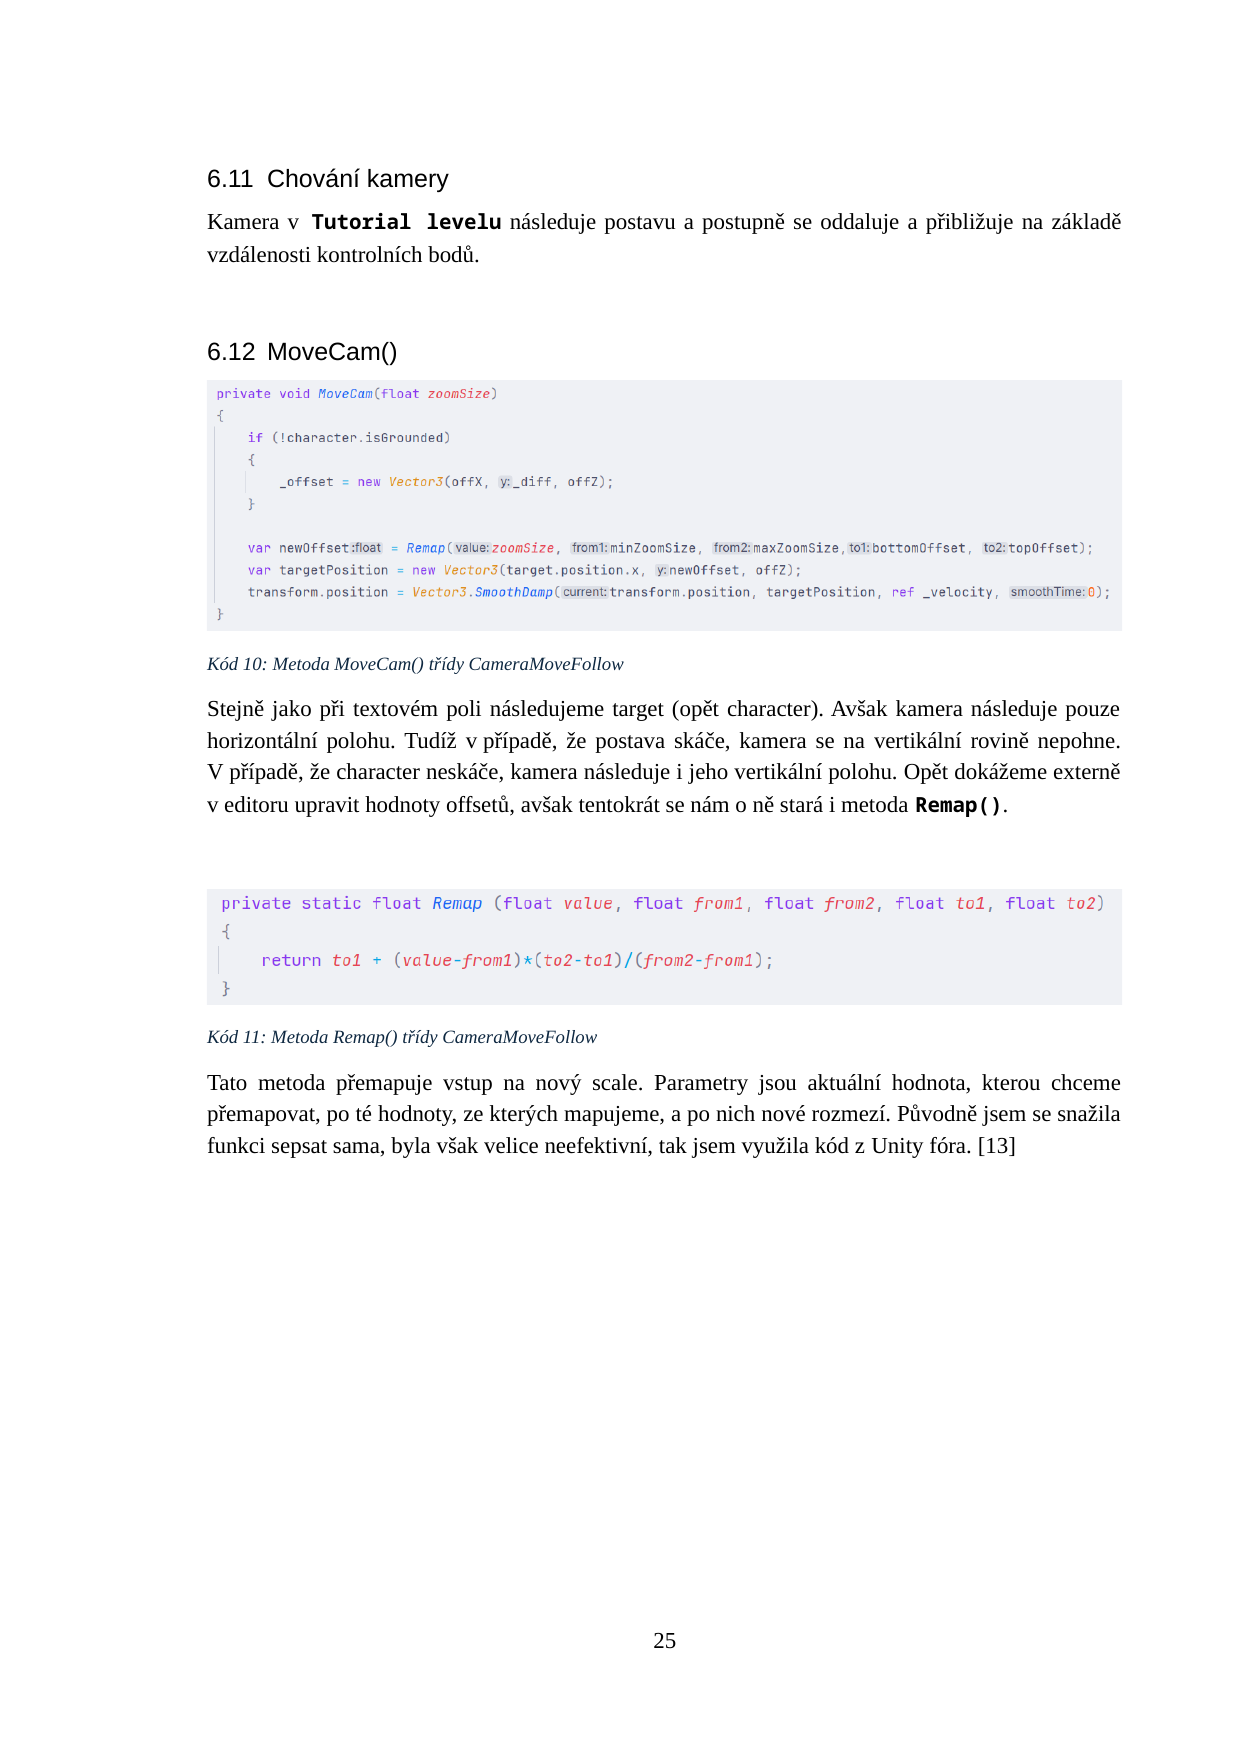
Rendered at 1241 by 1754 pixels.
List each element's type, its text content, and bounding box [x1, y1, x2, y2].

text Tato metoda přemapuje vstup na nový scale. Parametry jsou aktuální hodnota, kterou chceme přemapovat, po té hodnoty, ze kterých mapujeme, a po nich nové rozmezí. Původně jsem se snažila funkci sepsat sama, byla však velice neefektivní, tak jsem využila kód z Unity fóra. [207, 1068, 1122, 1158]
subtitle MoveCam() [207, 337, 1122, 366]
text Kód 10: Metoda MoveCam() třídy CameraMoveFollow [207, 653, 1122, 674]
text Kamera v Tutorial levelu následuje postavu a postupně se oddaluje a přibližuje na základě vzdálenosti kontrolních bodů. [207, 207, 1122, 267]
subtitle Chování kamery [207, 164, 1122, 193]
picture [206, 380, 1123, 631]
picture [206, 889, 1123, 1005]
text Kód 11: Metoda Remap() třídy CameraMoveFollow [207, 1026, 1122, 1048]
text Stejně jako při textovém poli následujeme target (opět character). Avšak kamera následuje pouze horizontální polohu. Tudíž v případě, že postava skáče, kamera se na vertikální rovině nepohne. V případě, že character neskáče, kamera následuje i jeho vertikální polohu. Opět dokážeme externě v editoru upravit hodnoty offsetů, avšak tentokrát se nám o ně stará i metoda Remap(). [207, 695, 1122, 819]
